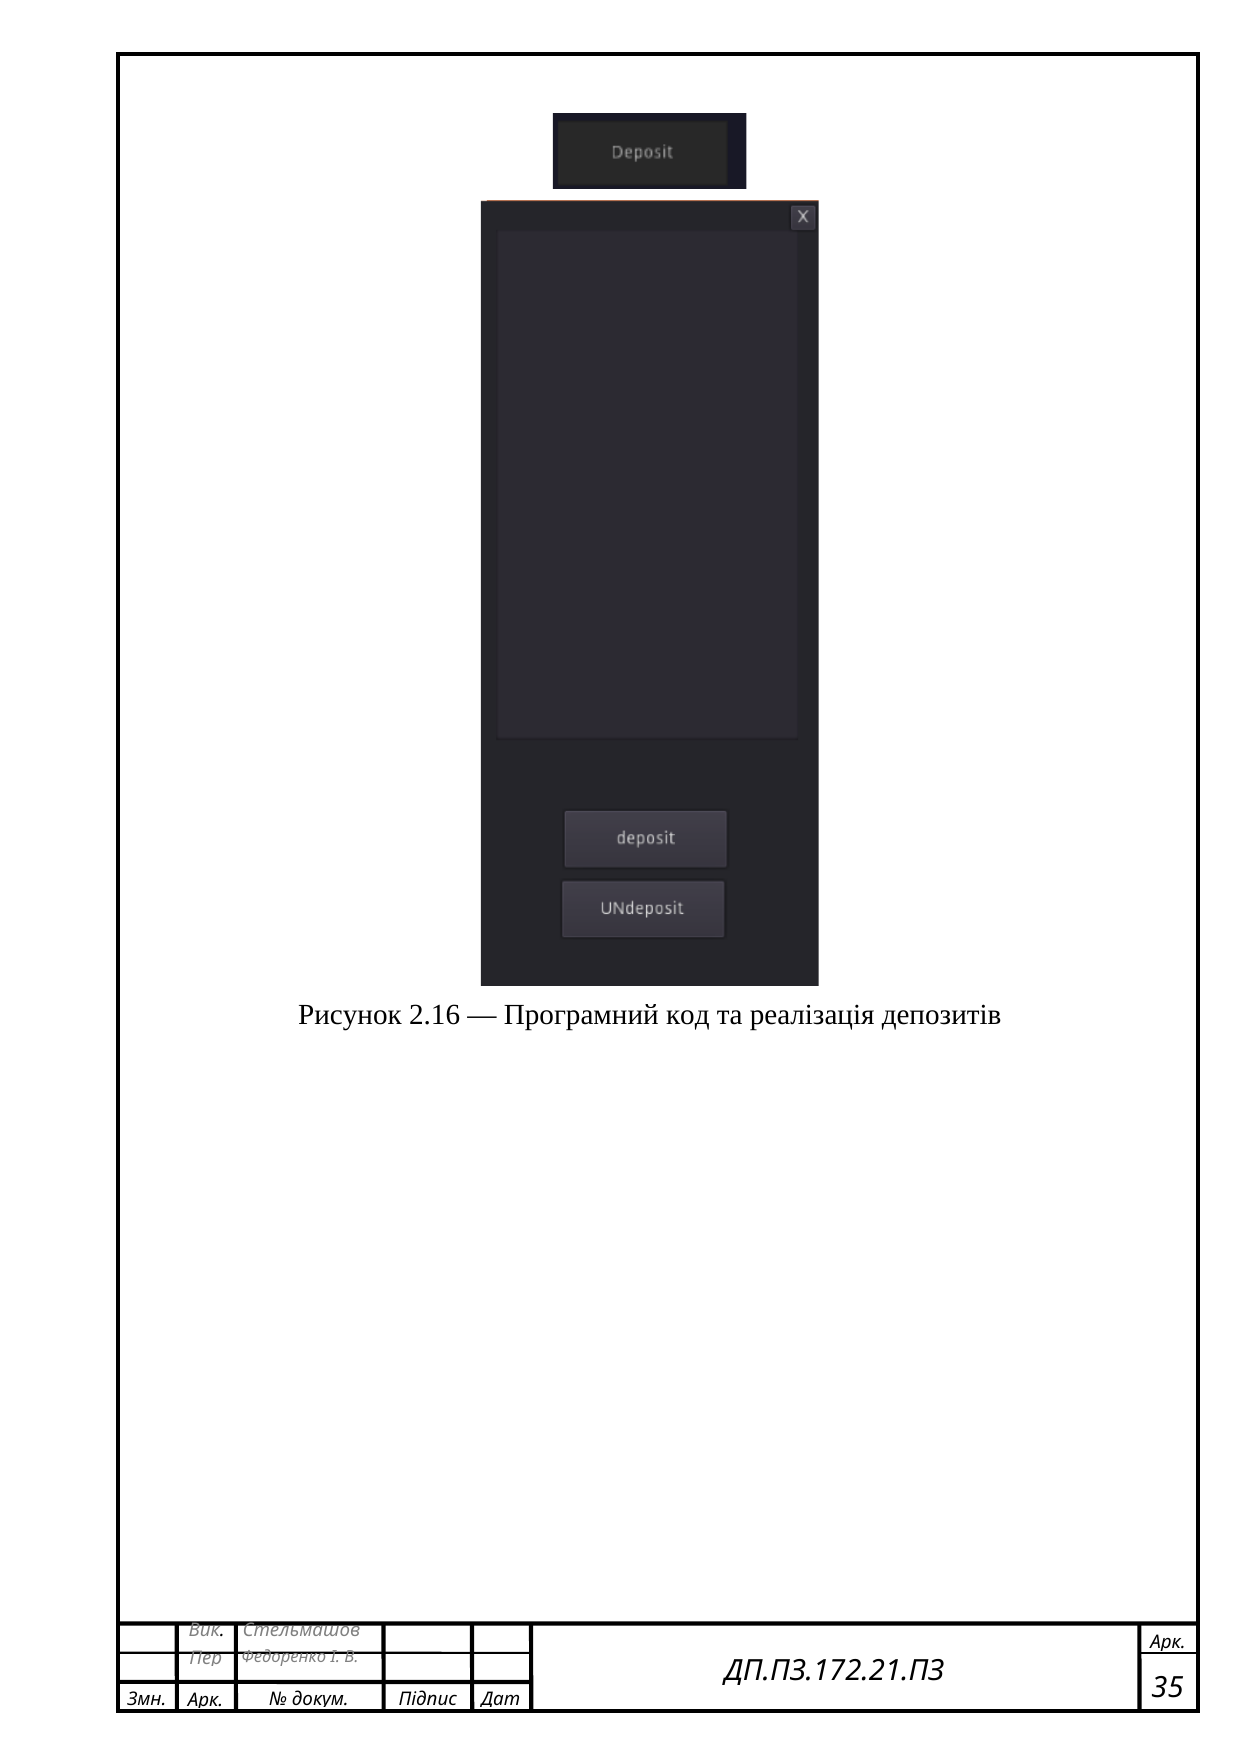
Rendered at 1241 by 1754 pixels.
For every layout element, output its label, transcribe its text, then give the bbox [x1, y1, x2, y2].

text Рисунок 2.16 — Програмний код та реалізація депозитів [148, 997, 1152, 1031]
picture [552, 113, 747, 189]
picture [480, 200, 819, 986]
